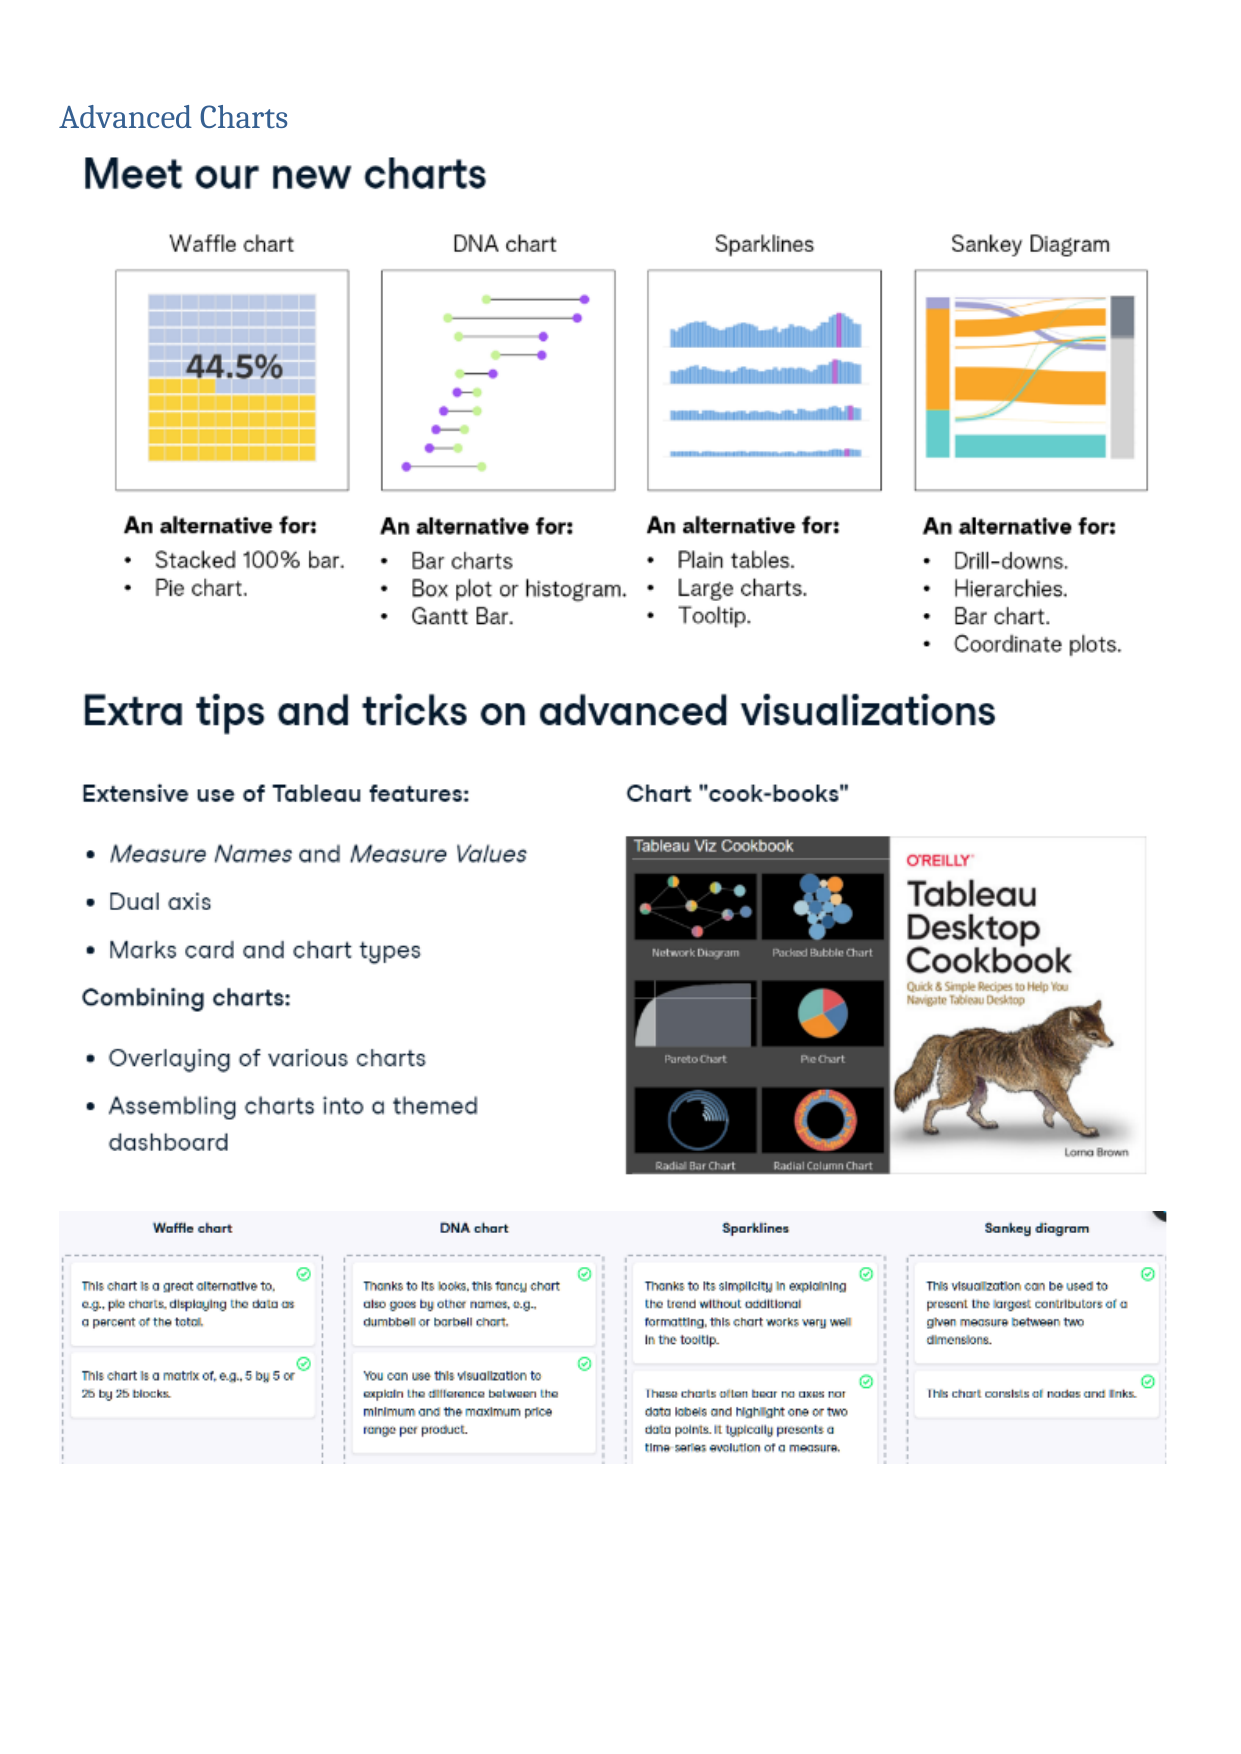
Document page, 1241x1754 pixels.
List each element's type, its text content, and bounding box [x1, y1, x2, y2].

picture [59, 691, 1167, 1187]
picture [59, 1211, 1167, 1464]
subtitle Advanced Charts [59, 99, 1167, 137]
picture [59, 142, 1167, 667]
